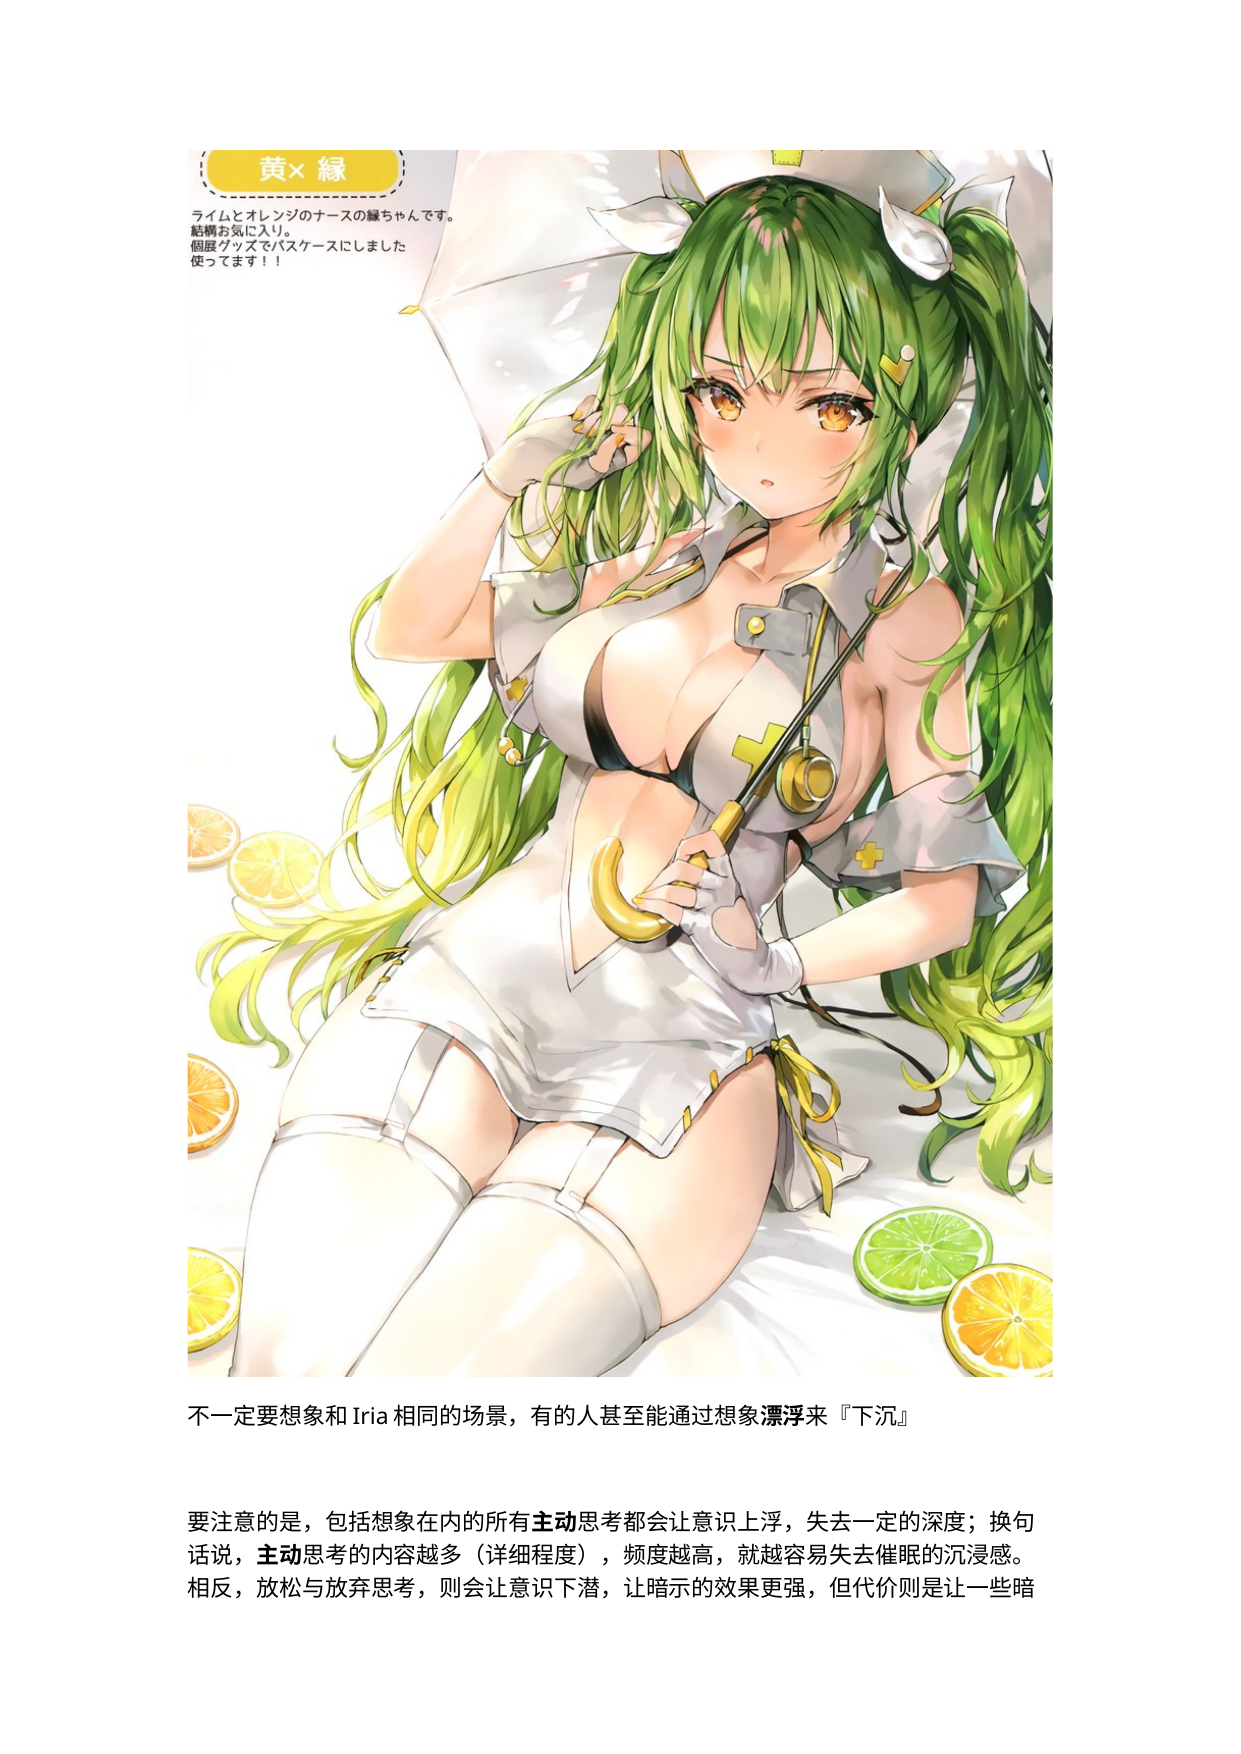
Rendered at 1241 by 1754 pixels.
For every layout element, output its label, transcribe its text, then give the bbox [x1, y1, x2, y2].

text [187, 1504, 1053, 1603]
picture [187, 150, 1053, 1377]
text 不一定要想象和Iria相同的场景，有的人甚至能通过想象漂浮来『下沉』 [187, 1398, 1053, 1431]
